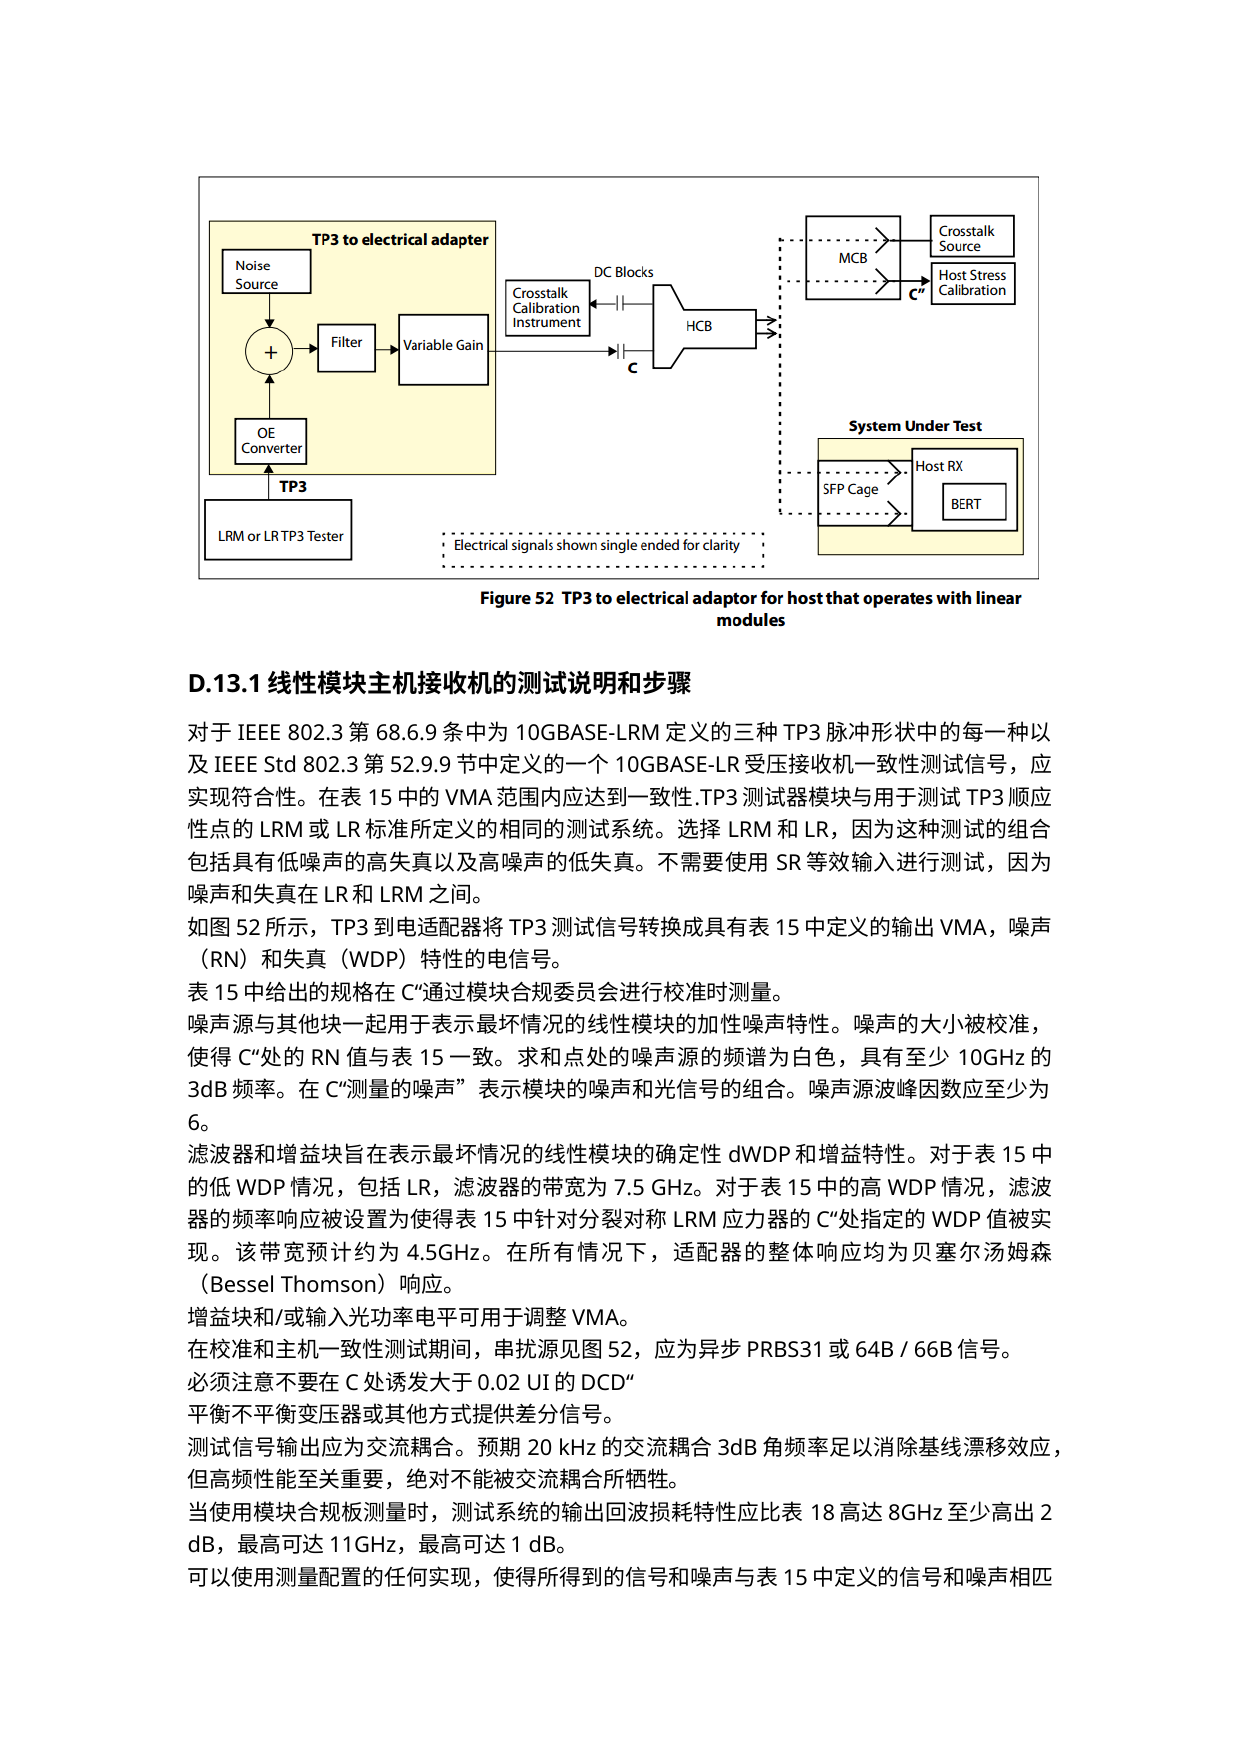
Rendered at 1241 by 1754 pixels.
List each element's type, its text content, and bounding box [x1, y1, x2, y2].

list 滤波器和增益块旨在表示最坏情况的线性模块的确定性dWDP和增益特性。对于表15中的低WDP情况，包括LR，滤波器的带宽为7.5 GHz。对于表15中的高WDP情况，滤波器的频率响应被设置为使得表15中针对分裂对称LRM应力器的C“处指定的WDP值被实现。该带宽预计约为4.5GHz。在所有情况下，适配器的整体响应均为贝塞尔汤姆森（Bessel Thomson）响应。 [187, 1137, 1053, 1299]
list 必须注意不要在C处诱发大于0.02 UI的DCD“ [187, 1364, 1053, 1397]
list 对于IEEE 802.3第68.6.9条中为10GBASE-LRM定义的三种TP3脉冲形状中的每一种以及IEEE Std 802.3第52.9.9节中定义的一个10GBASE-LR受压接收机一致性测试信号，应实现符合性。在表15中的VMA范围内应达到一致性.TP3测试器模块与用于测试TP3顺应性点的LRM或LR标准所定义的相同的测试系统。选择LRM和LR，因为这种测试的组合包括具有低噪声的高失真以及高噪声的低失真。不需要使用SR等效输入进行测试，因为噪声和失真在LR和LRM之间。 [187, 714, 1053, 909]
list D.13.1线性模块主机接收机的测试说明和步骤 [187, 649, 1053, 714]
list 测试信号输出应为交流耦合。预期20 kHz的交流耦合3dB角频率足以消除基线漂移效应，但高频性能至关重要，绝对不能被交流耦合所牺牲。 [187, 1429, 1053, 1494]
list 增益块和/或输入光功率电平可用于调整VMA。 [187, 1299, 1053, 1332]
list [187, 1559, 1053, 1592]
list 当使用模块合规板测量时，测试系统的输出回波损耗特性应比表18高达8GHz至少高出2 dB，最高可达11GHz，最高可达1 dB。 [187, 1494, 1053, 1559]
list 平衡不平衡变压器或其他方式提供差分信号。 [187, 1397, 1053, 1429]
list 在校准和主机一致性测试期间，串扰源见图52，应为异步PRBS31或64B / 66B信号。 [187, 1332, 1053, 1364]
list 噪声源与其他块一起用于表示最坏情况的线性模块的加性噪声​​特性。噪声的大小被校准，使得C“处的RN值与表15一致。求和点处的噪声源的频谱为白色，具有至少10GHz的3dB频率。在C“测量的噪声”表示模块的噪声和光信号的组合。噪声源波峰因数应至少为6。 [187, 1007, 1053, 1137]
list 表15中给出的规格在C“通过模块合规委员会进行校准时测量。 [187, 974, 1053, 1007]
list 如图52所示，TP3到电适配器将TP3测试信号转换成具有表15中定义的输出VMA，噪声（RN）和失真（WDP）特性的电信号。 [187, 909, 1053, 974]
picture [187, 162, 1052, 633]
